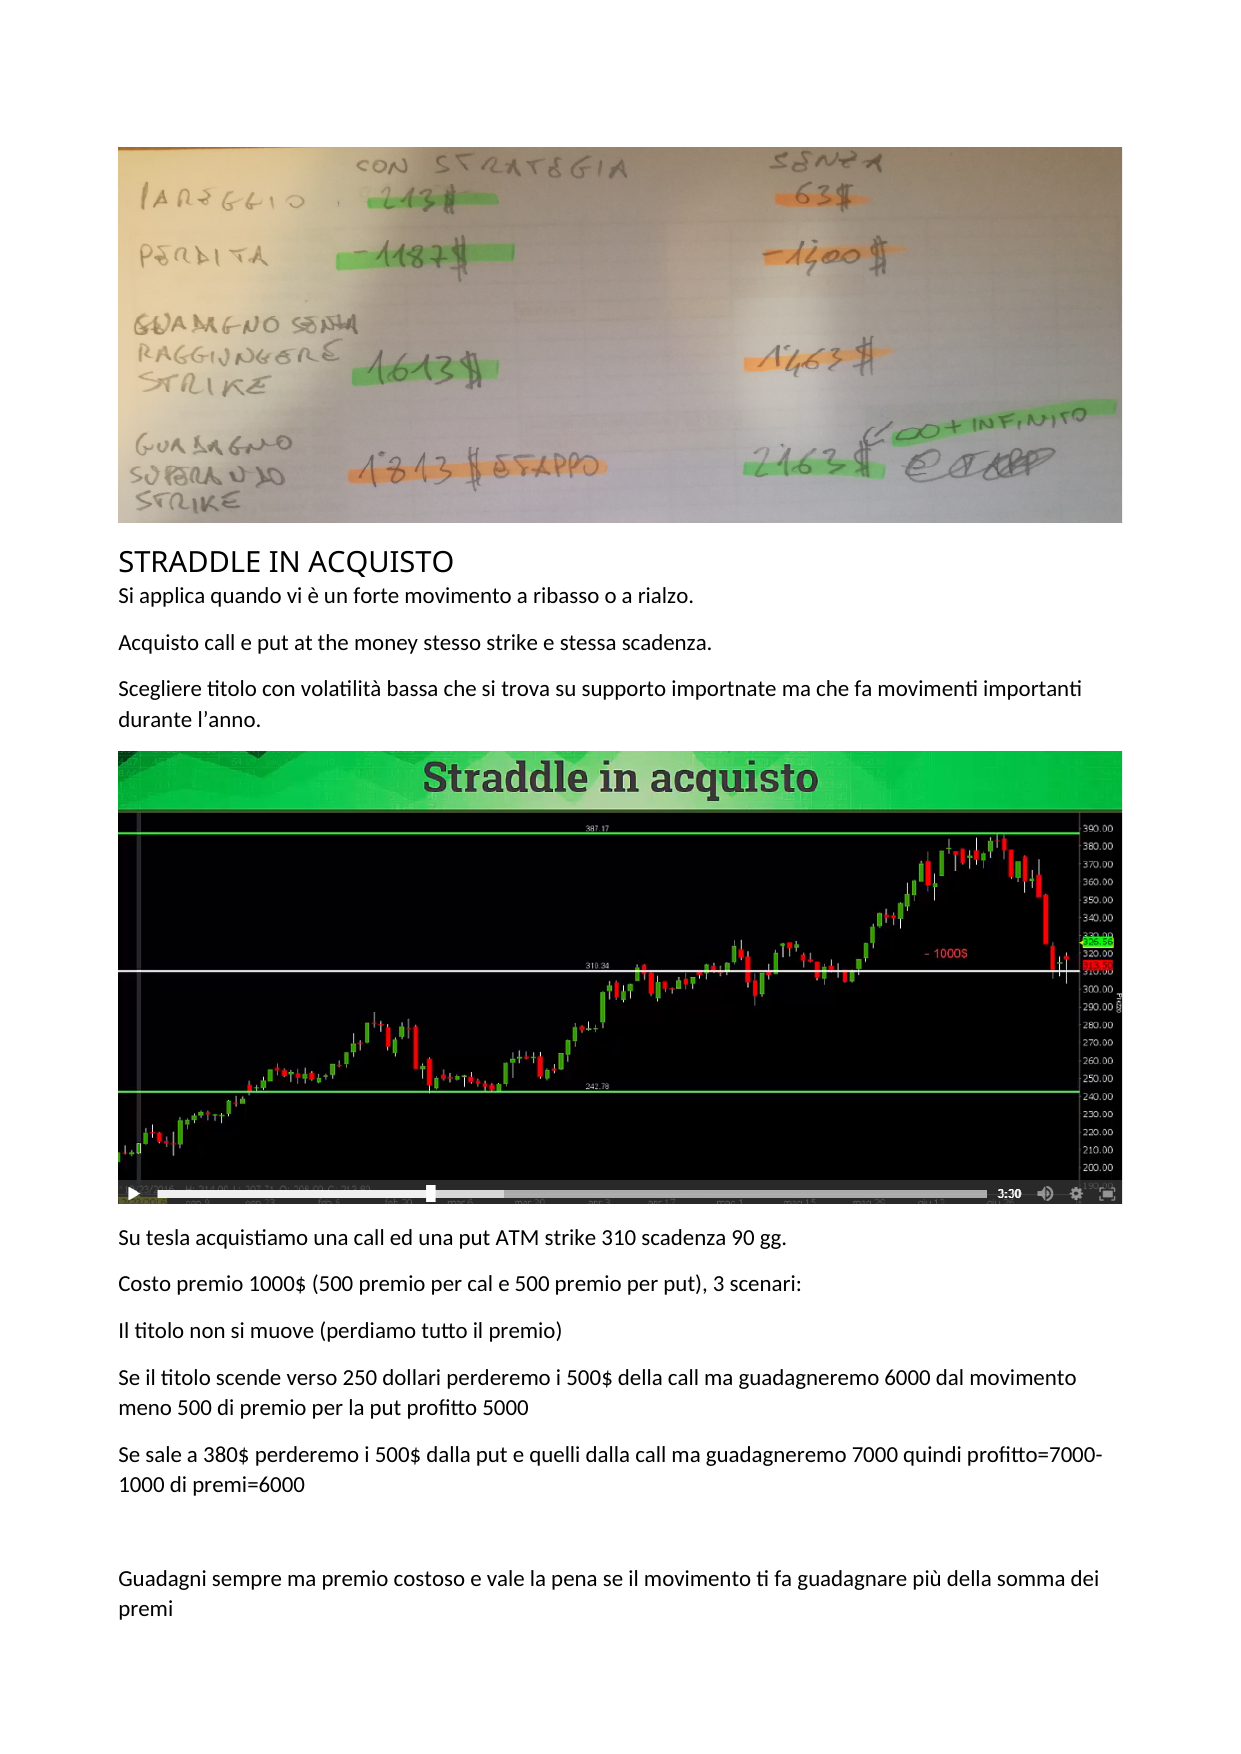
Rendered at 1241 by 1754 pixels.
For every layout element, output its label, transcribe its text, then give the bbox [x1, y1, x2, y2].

text Su tesla acquistiamo una call ed una put ATM strike 310 scadenza 90 gg. [118, 1223, 1122, 1251]
text Si applica quando vi è un forte movimento a ribasso o a rialzo. [118, 581, 1122, 609]
text Il titolo non si muove (perdiamo tutto il premio) [118, 1316, 1122, 1344]
text Costo premio 1000$ (500 premio per cal e 500 premio per put), 3 scenari: [118, 1269, 1122, 1297]
picture [118, 751, 1123, 1204]
text Acquisto call e put at the money stesso strike e stessa scadenza. [118, 628, 1122, 656]
text Se sale a 380$ perderemo i 500$ dalla put e quelli dalla call ma guadagneremo 7000 quindi profitto=7000-1000 di premi=6000 [118, 1440, 1122, 1498]
text Scegliere titolo con volatilità bassa che si trova su supporto importnate ma che fa movimenti importanti durante l’anno. [118, 674, 1122, 733]
subtitle Straddle in acquisto [118, 541, 1122, 581]
text Se il titolo scende verso 250 dollari perderemo i 500$ della call ma guadagneremo 6000 dal movimento meno 500 di premio per la put profitto 5000 [118, 1363, 1122, 1421]
picture [118, 147, 1123, 523]
text Guadagni sempre ma premio costoso e vale la pena se il movimento ti fa guadagnare più della somma dei premi [118, 1564, 1122, 1622]
